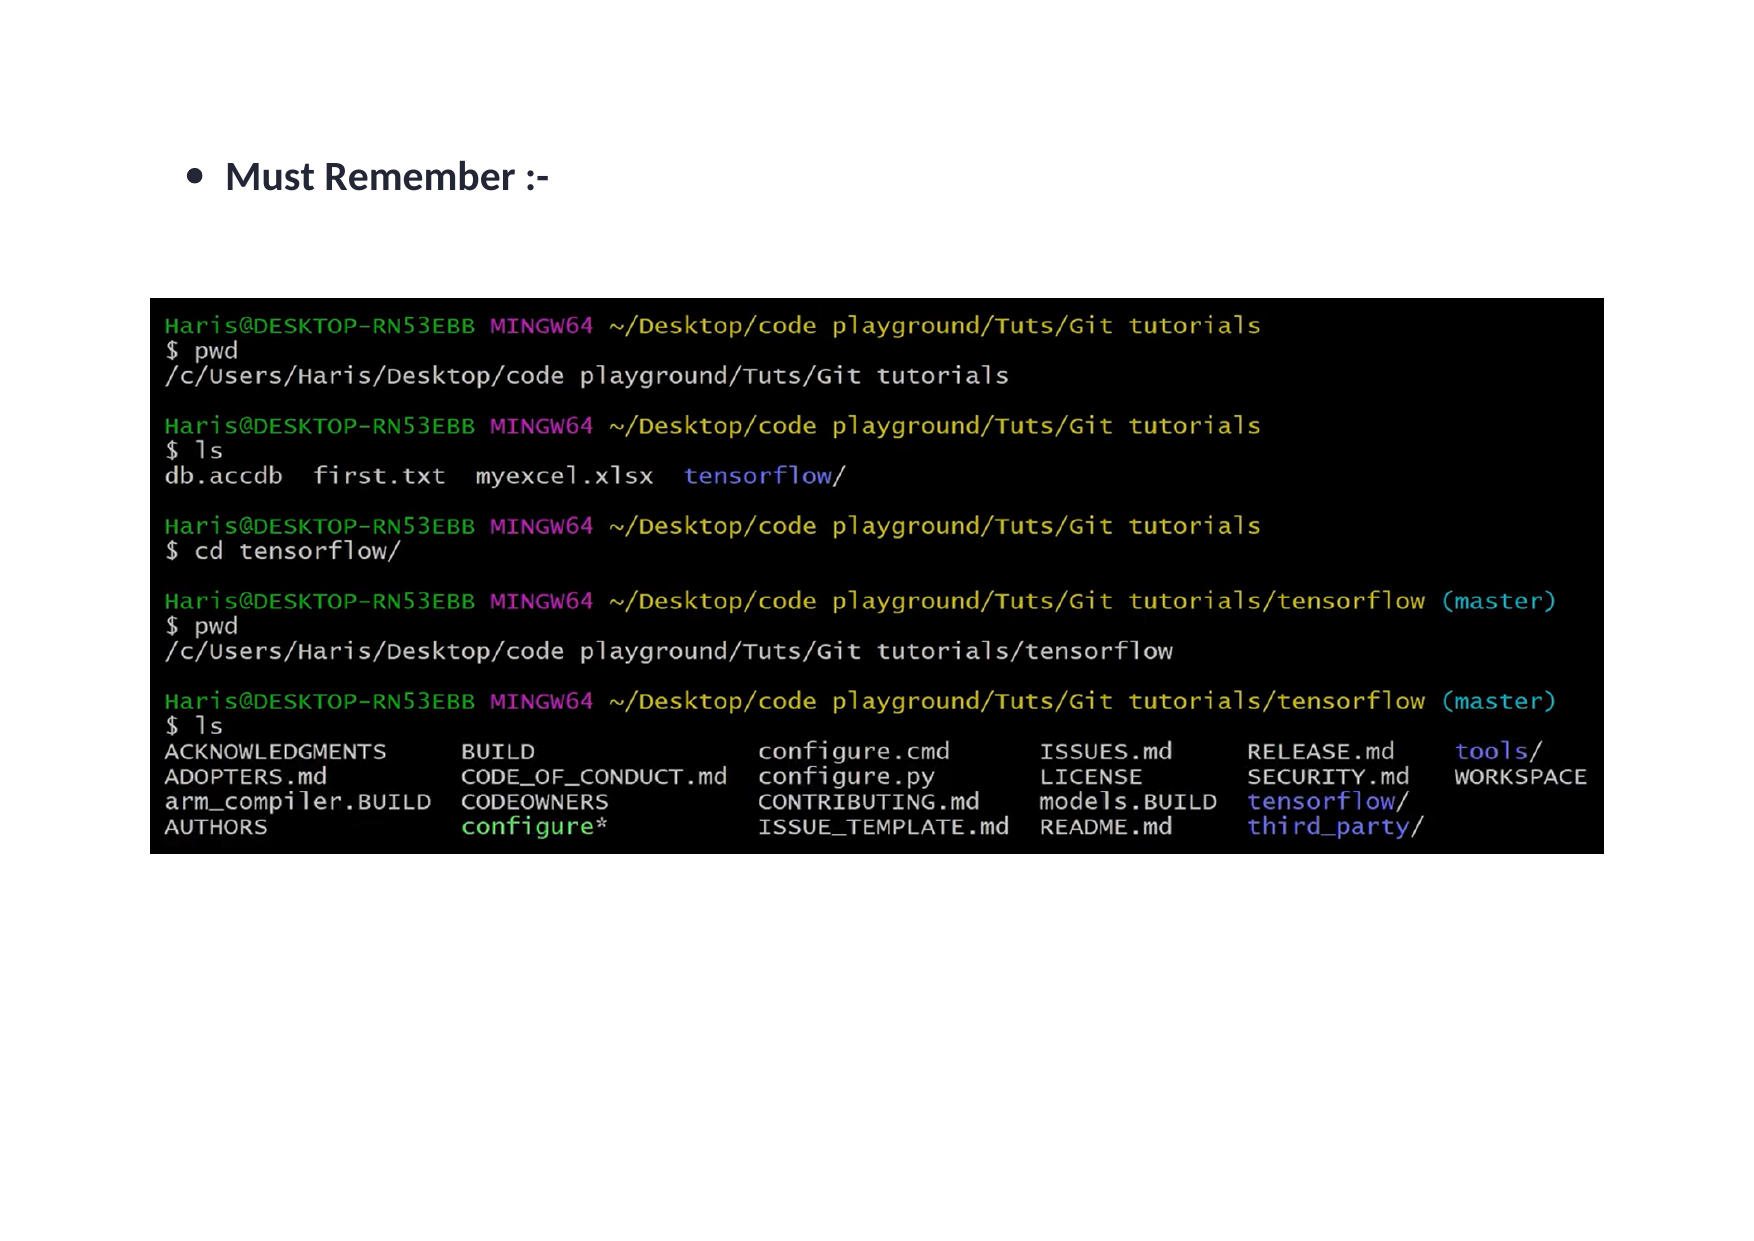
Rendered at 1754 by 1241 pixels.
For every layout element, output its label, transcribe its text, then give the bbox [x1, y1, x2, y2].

list Must Remember :- [187, 150, 1604, 201]
picture [150, 298, 1604, 854]
